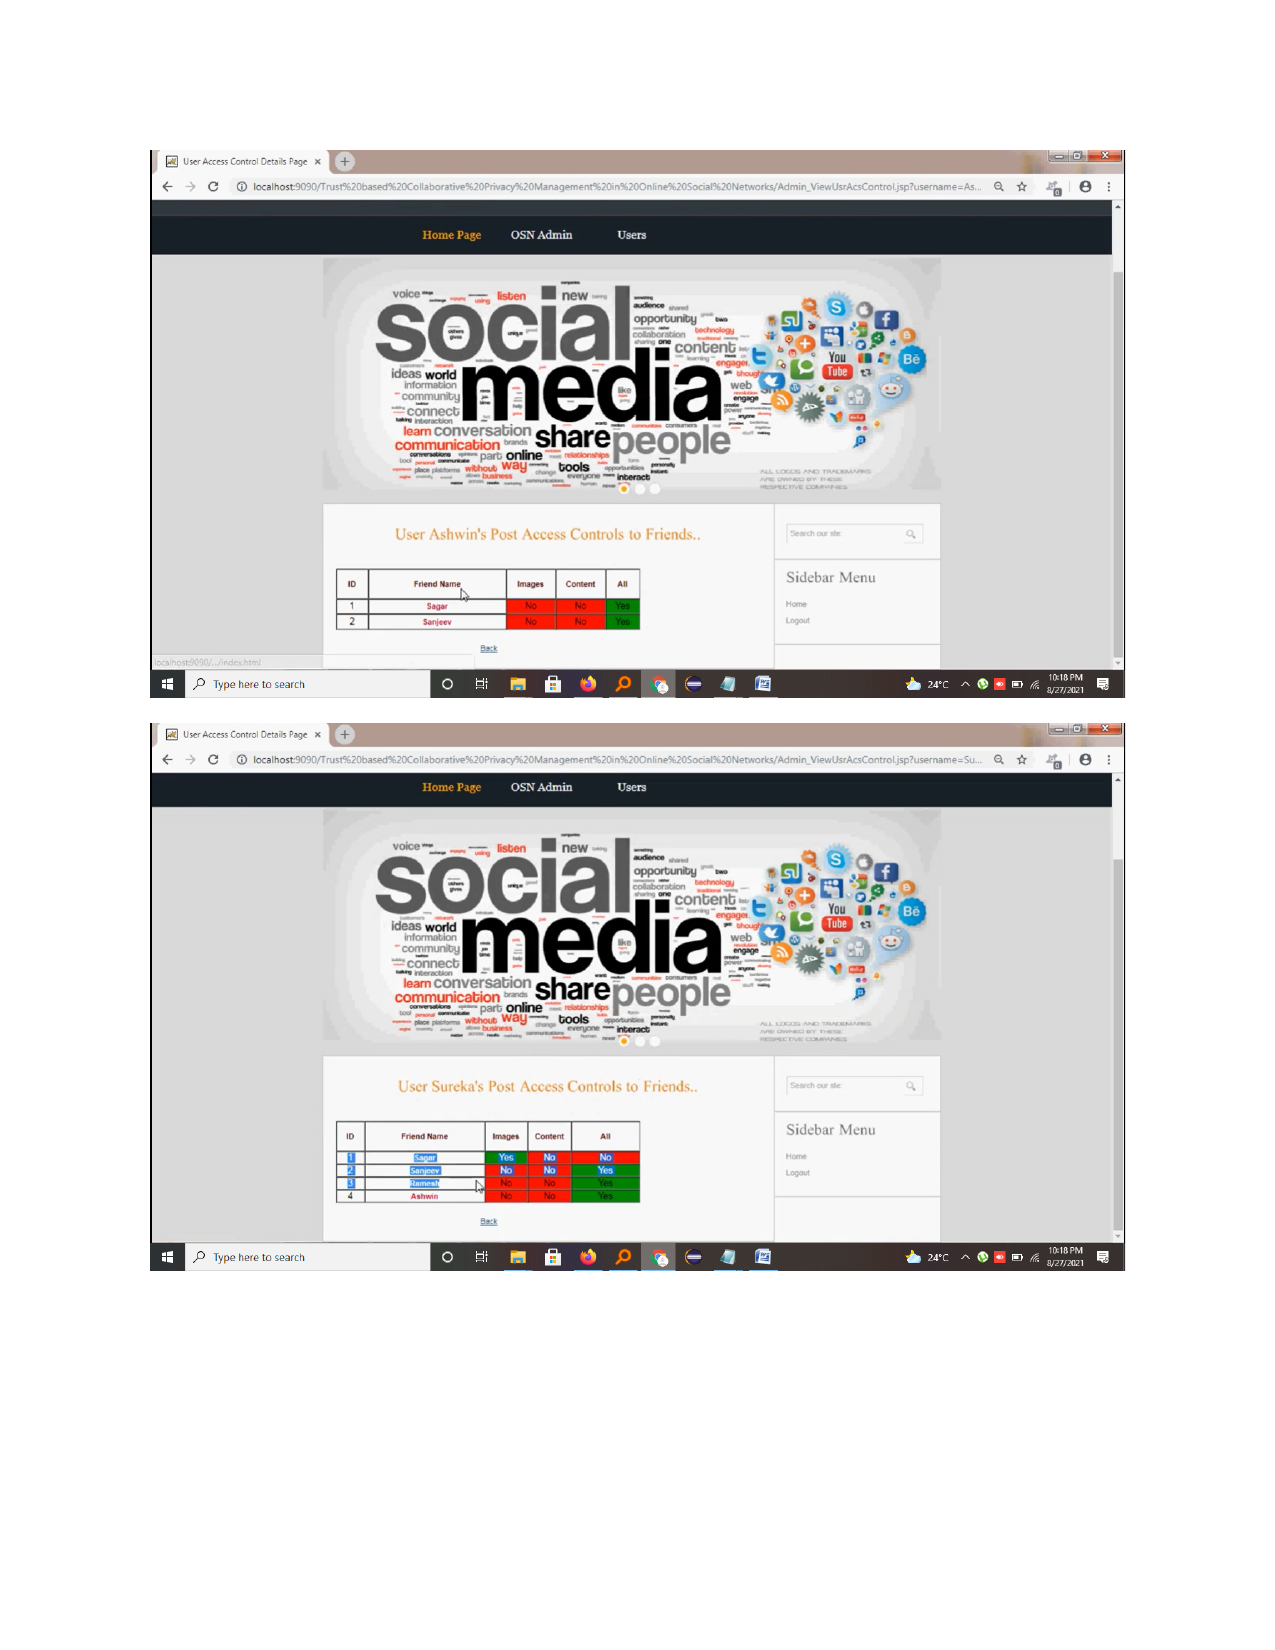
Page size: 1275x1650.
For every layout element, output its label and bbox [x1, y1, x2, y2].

picture [150, 723, 1125, 1271]
picture [150, 150, 1125, 698]
